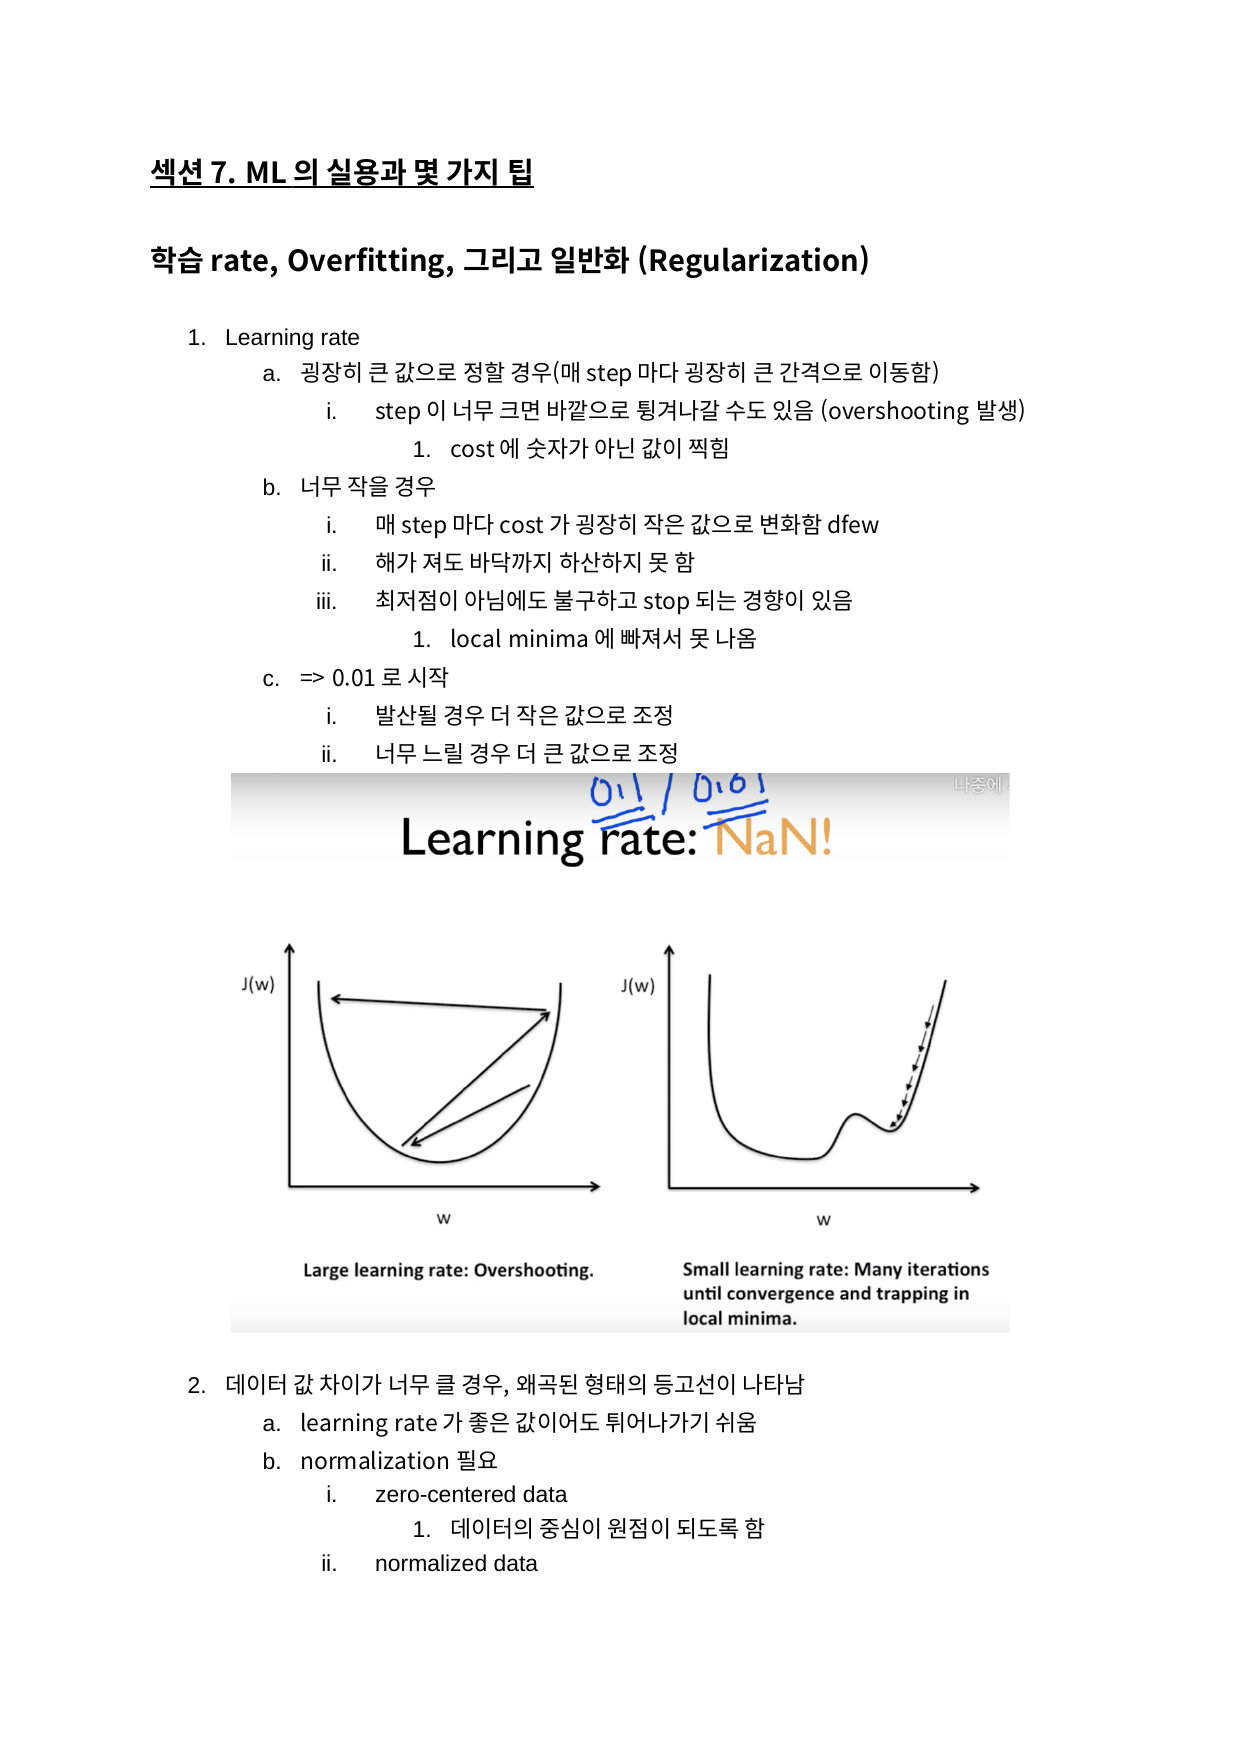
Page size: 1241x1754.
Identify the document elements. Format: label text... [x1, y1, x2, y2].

list step이 너무 크면 바깥으로 튕겨나갈 수도 있음 (overshooting 발생) [337, 392, 1090, 426]
list cost에 숫자가 아닌 값이 찍힘 [412, 431, 1090, 464]
list => 0.01로 시작 [262, 659, 1090, 693]
text 학습 rate, Overfitting, 그리고 일반화 (Regularization) [150, 237, 1090, 279]
list local minima에 빠져서 못 나옴 [412, 621, 1090, 654]
text 섹션 7. ML의 실용과 몇 가지 팁 [150, 150, 1090, 192]
list zero-centered data [337, 1481, 1090, 1507]
list 매 step마다 cost가 굉장히 작은 값으로 변화함dfew [337, 507, 1090, 540]
list 해가 져도 바닥까지 하산하지 못 함 [337, 545, 1090, 578]
list learning rate가 좋은 값이어도 튀어나가기 쉬움 [262, 1405, 1090, 1438]
list 발산될 경우 더 작은 값으로 조정 [337, 697, 1090, 731]
list 너무 작을 경우 [262, 469, 1090, 502]
list 최저점이 아님에도 불구하고 stop되는 경향이 있음 [337, 583, 1090, 616]
list normalized data [337, 1549, 1090, 1576]
list Learning rate [187, 324, 1090, 351]
list normalization 필요 [262, 1443, 1090, 1476]
list 굉장히 큰 값으로 정할 경우(매 step마다 굉장히 큰 간격으로 이동함) [262, 354, 1090, 388]
list 데이터의 중심이 원점이 되도록 함 [412, 1511, 1090, 1544]
list 데이터 값 차이가 너무 클 경우, 왜곡된 형태의 등고선이 나타남 [187, 1367, 1090, 1400]
picture [230, 773, 1010, 1333]
list 너무 느릴 경우 더 큰 값으로 조정 [337, 736, 1090, 769]
